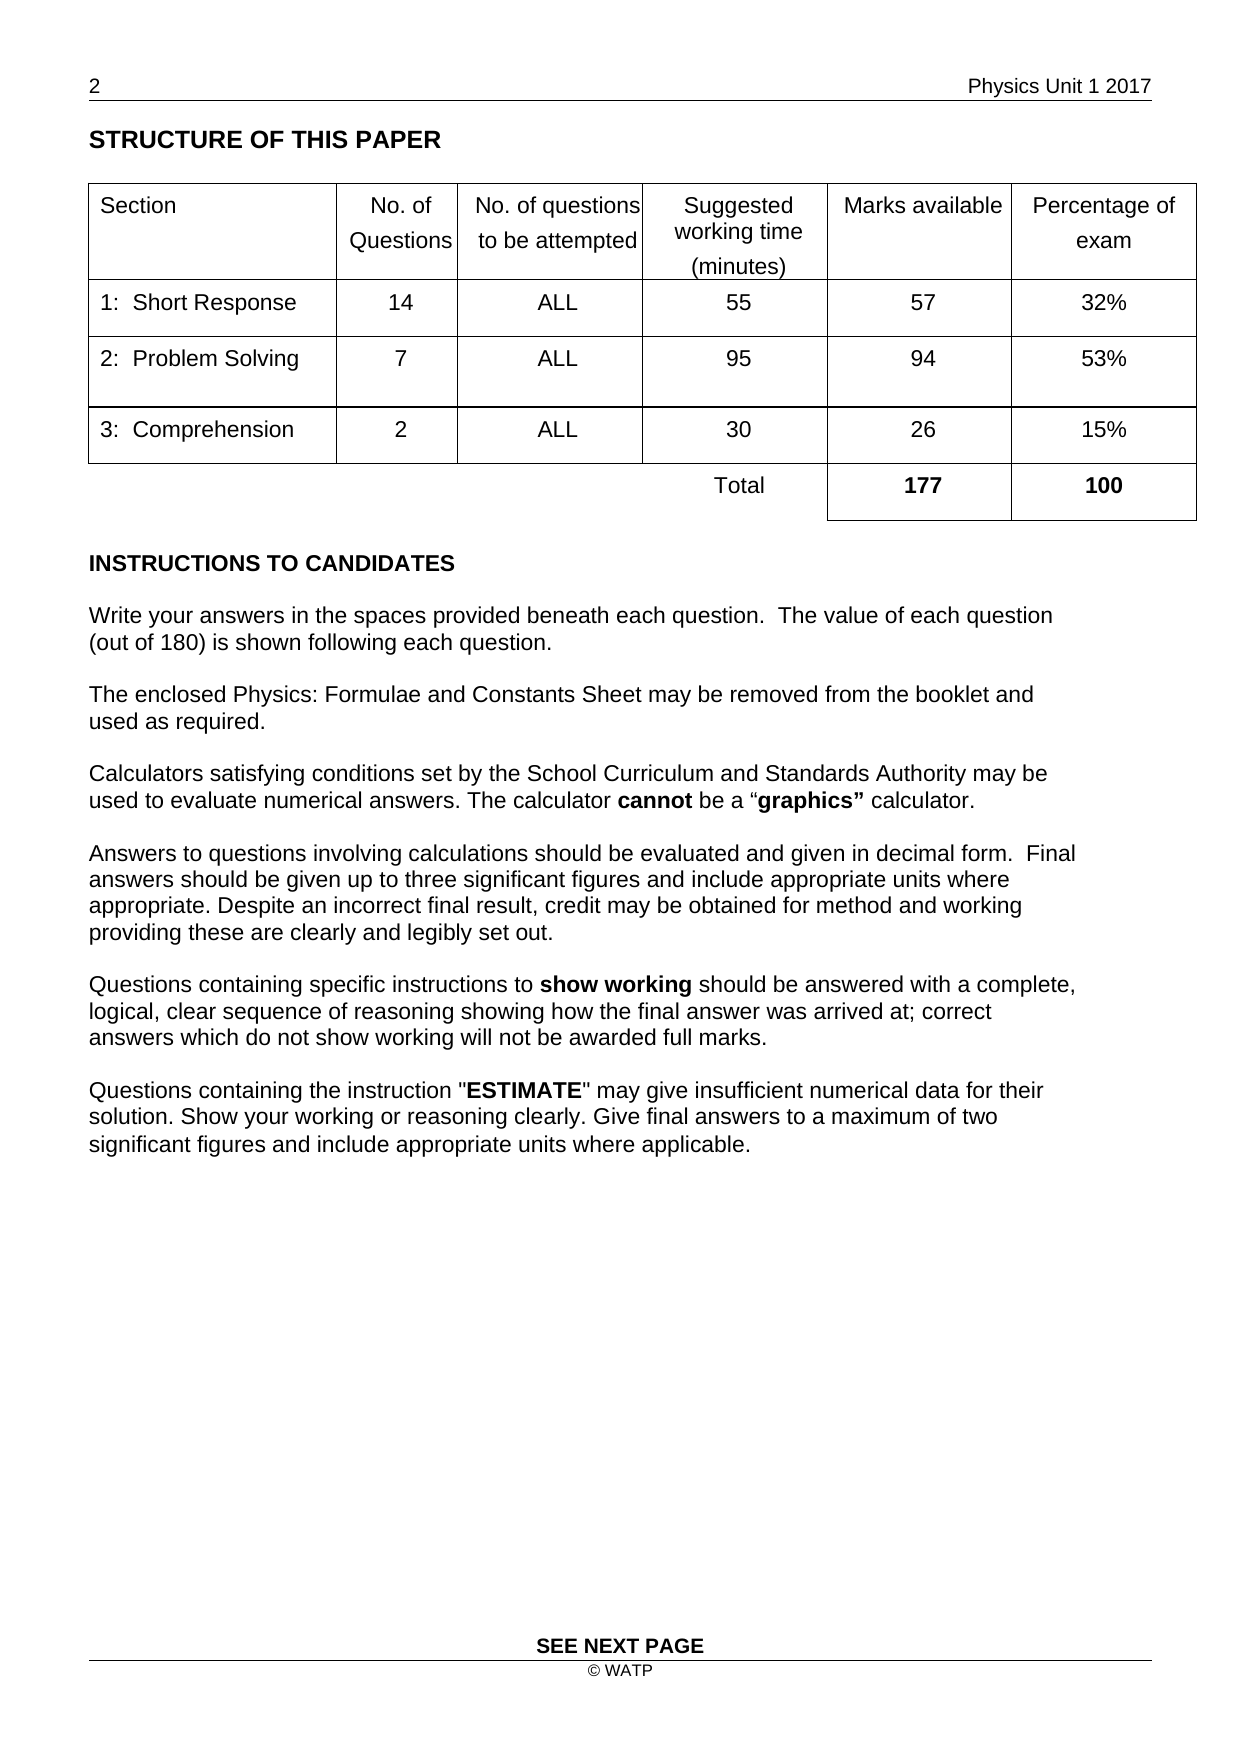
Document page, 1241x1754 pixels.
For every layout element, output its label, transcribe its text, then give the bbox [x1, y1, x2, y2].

table_cell 30 [643, 408, 827, 463]
text Calculators satisfying conditions set by the School Curriculum and Standards Authority may be used to evaluate numerical answers. The calculator cannot be a “graphics” calculator. [89, 760, 1077, 813]
table_cell 57 [828, 280, 1011, 336]
table_cell 177 [828, 464, 1011, 520]
table_cell 95 [643, 337, 827, 406]
table_cell 15% [1012, 408, 1196, 463]
table_cell Total [644, 464, 827, 520]
table_cell ALL [458, 408, 642, 463]
table_cell 1: Short Response [89, 280, 336, 336]
table_cell 14 [337, 280, 457, 336]
table_cell ALL [458, 280, 642, 336]
table_header Suggested working time (minutes) [643, 184, 827, 279]
table_header Section [89, 184, 336, 279]
table_header Percentage of exam [1012, 184, 1196, 279]
text Questions containing specific instructions to show working should be answered with a complete, logical, clear sequence of reasoning showing how the final answer was arrived at; correct answers which do not show working will not be awarded full marks. [89, 971, 1077, 1050]
text INSTRUCTIONS TO CANDIDATES [89, 549, 1077, 576]
text Questions containing the instruction "ESTIMATE" may give insufficient numerical data for their solution. Show your working or reasoning clearly. Give final answers to a maximum of two significant figures and include appropriate units where applicable. [89, 1077, 1077, 1158]
text Write your answers in the spaces provided beneath each question. The value of each question (out of 180) is shown following each question. [89, 602, 1077, 655]
table_cell 53% [1012, 337, 1196, 406]
table_cell 32% [1012, 280, 1196, 336]
table_cell 2 [337, 408, 457, 463]
table_cell 100 [1012, 464, 1196, 520]
table_cell ALL [458, 337, 642, 406]
table_header Marks available [828, 184, 1011, 279]
text The enclosed Physics: Formulae and Constants Sheet may be removed from the booklet and used as required. [89, 681, 1077, 734]
table_header No. of questions to be attempted [458, 184, 642, 279]
table_cell 26 [828, 408, 1011, 463]
table_cell 3: Comprehension [89, 408, 336, 463]
text STRUCTURE OF THIS PAPER [89, 125, 1077, 154]
table_header No. of Questions [337, 184, 457, 279]
text Answers to questions involving calculations should be evaluated and given in decimal form. Final answers should be given up to three significant figures and include appropriate units where appropriate. Despite an incorrect final result, credit may be obtained for method and working providing these are clearly and legibly set out. [89, 839, 1077, 945]
table_cell 7 [337, 337, 457, 406]
table_cell 2: Problem Solving [89, 337, 336, 406]
table_cell 94 [828, 337, 1011, 406]
table_cell 55 [643, 280, 827, 336]
